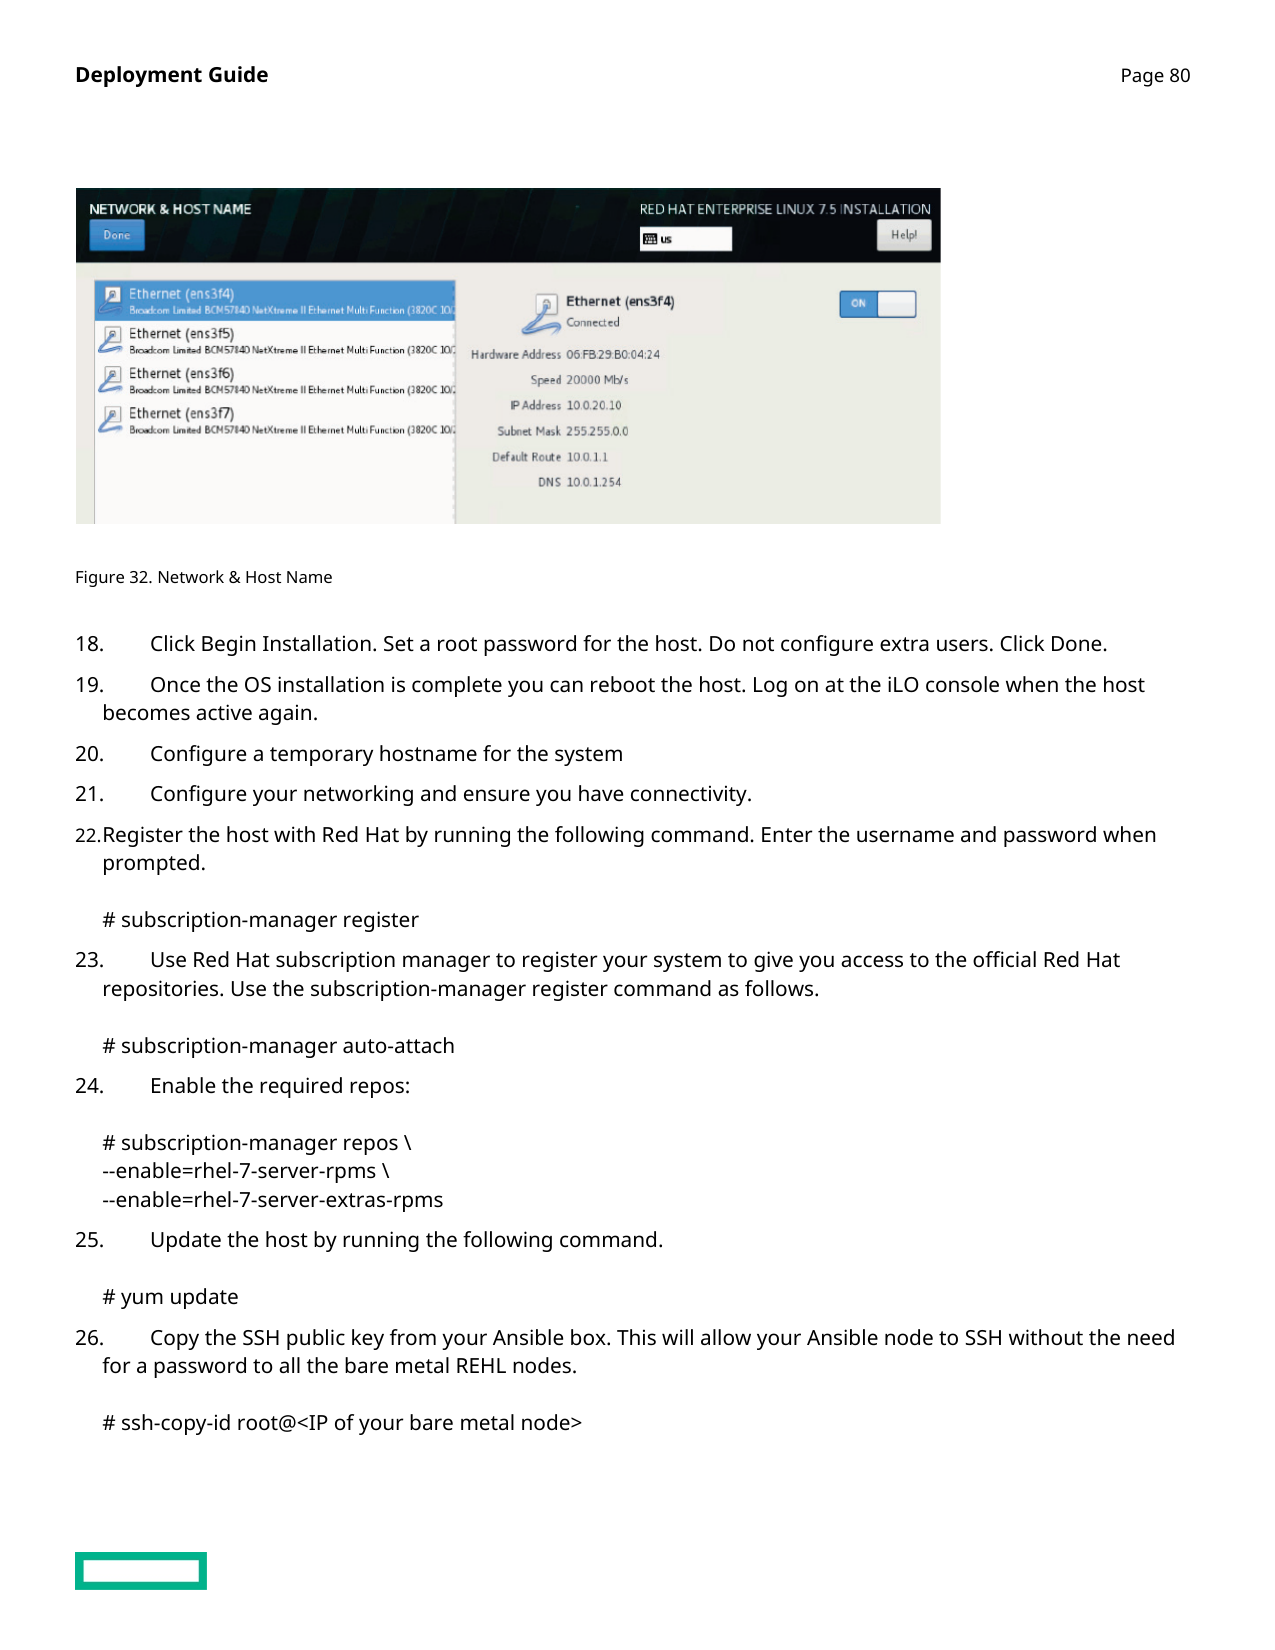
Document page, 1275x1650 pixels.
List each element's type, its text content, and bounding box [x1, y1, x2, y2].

list Configure your networking and ensure you have connectivity. [75, 779, 1200, 808]
list Enable the required repos: # subscription-manager repos \ --enable=rhel-7-server-rpms \ --enable=rhel-7-server-extras-rpms [75, 1071, 1200, 1213]
list Register the host with Red Hat by running the following command. Enter the username and password when prompted. # subscription-manager register [75, 820, 1200, 933]
list Update the host by running the following command. # yum update [75, 1225, 1200, 1311]
list Configure a temporary hostname for the system [75, 739, 1200, 767]
picture [75, 1552, 207, 1590]
list Click Begin Installation. Set a root password for the host. Do not configure extra users. Click Done. [75, 629, 1200, 658]
list Once the OS installation is complete you can reboot the host. Log on at the iLO console when the host becomes active again. [75, 670, 1200, 727]
text Figure 32. Network & Host Name [75, 565, 1200, 588]
list Copy the SSH public key from your Ansible box. This will allow your Ansible node to SSH without the need for a password to all the bare metal REHL nodes. # ssh-copy-id root@<IP of your bare metal node> [75, 1323, 1200, 1436]
picture [75, 187, 941, 524]
list Use Red Hat subscription manager to register your system to give you access to the official Red Hat repositories. Use the subscription-manager register command as follows. # subscription-manager auto-attach [75, 945, 1200, 1059]
